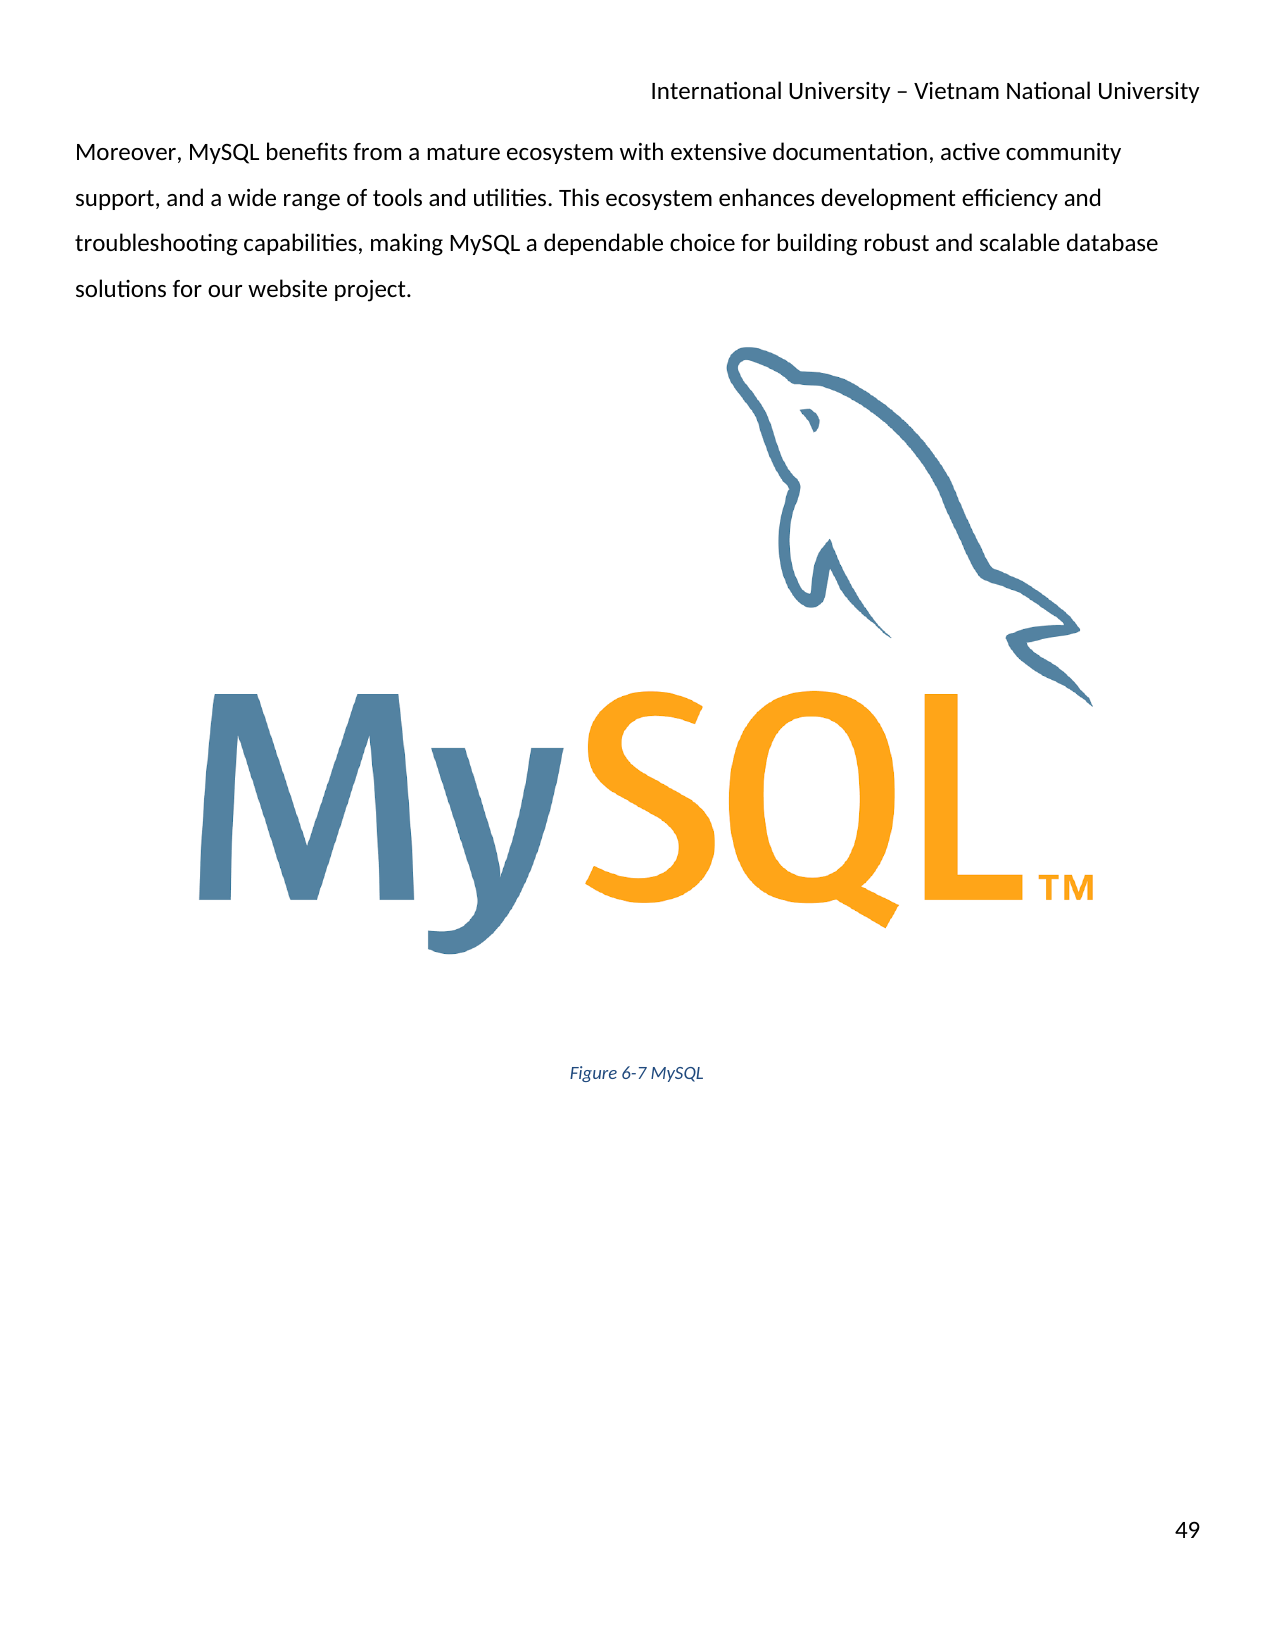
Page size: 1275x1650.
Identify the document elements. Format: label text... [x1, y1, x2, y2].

picture [75, 343, 1200, 976]
text Figure 6-7 MySQL [75, 1061, 1200, 1084]
text Moreover, MySQL benefits from a mature ecosystem with extensive documentation, active community support, and a wide range of tools and utilities. This ecosystem enhances development efficiency and troubleshooting capabilities, making MySQL a dependable choice for building robust and scalable database solutions for our website project. [75, 136, 1200, 304]
